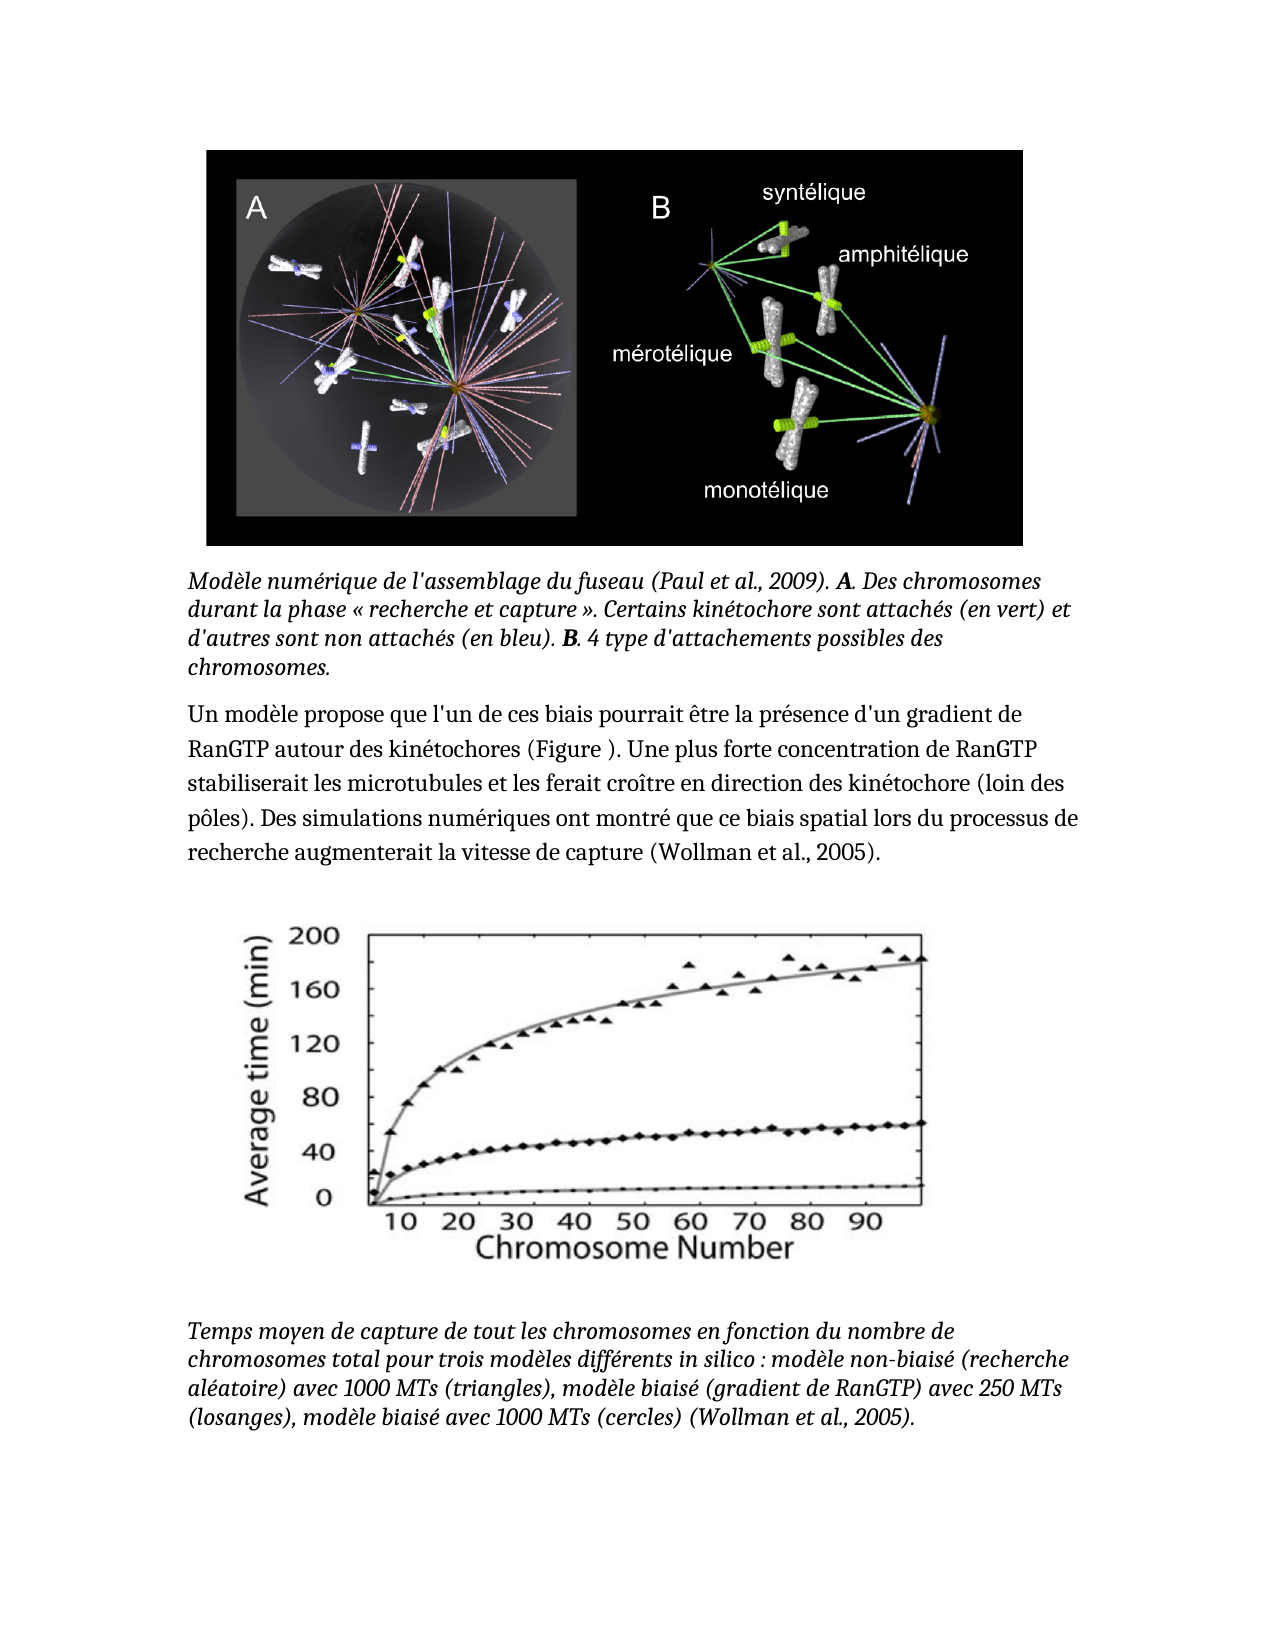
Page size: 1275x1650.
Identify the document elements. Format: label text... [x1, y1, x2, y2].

picture [206, 891, 965, 1296]
text Un modèle propose que l'un de ces biais pourrait être la présence d'un gradient de RanGTP autour des kinétochores (Figure ). Une plus forte concentration de RanGTP stabiliserait les microtubules et les ferait croître en direction des kinétochore (loin des pôles). Des simulations numériques ont montré que ce biais spatial lors du processus de recherche augmenterait la vitesse de capture (Wollman et al., 2005). [187, 700, 1087, 867]
text Modèle numérique de l'assemblage du fuseau (Paul et al., 2009). A. Des chromosomes durant la phase « recherche et capture ». Certains kinétochore sont attachés (en vert) et d'autres sont non attachés (en bleu). B. 4 type d'attachements possibles des chromosomes. [187, 567, 1087, 682]
picture [206, 150, 1023, 546]
text Temps moyen de capture de tout les chromosomes en fonction du nombre de chromosomes total pour trois modèles différents in silico : modèle non-biaisé (recherche aléatoire) avec 1000 MTs (triangles), modèle biaisé (gradient de RanGTP) avec 250 MTs (losanges), modèle biaisé avec 1000 MTs (cercles) (Wollman et al., 2005). [187, 1317, 1087, 1432]
